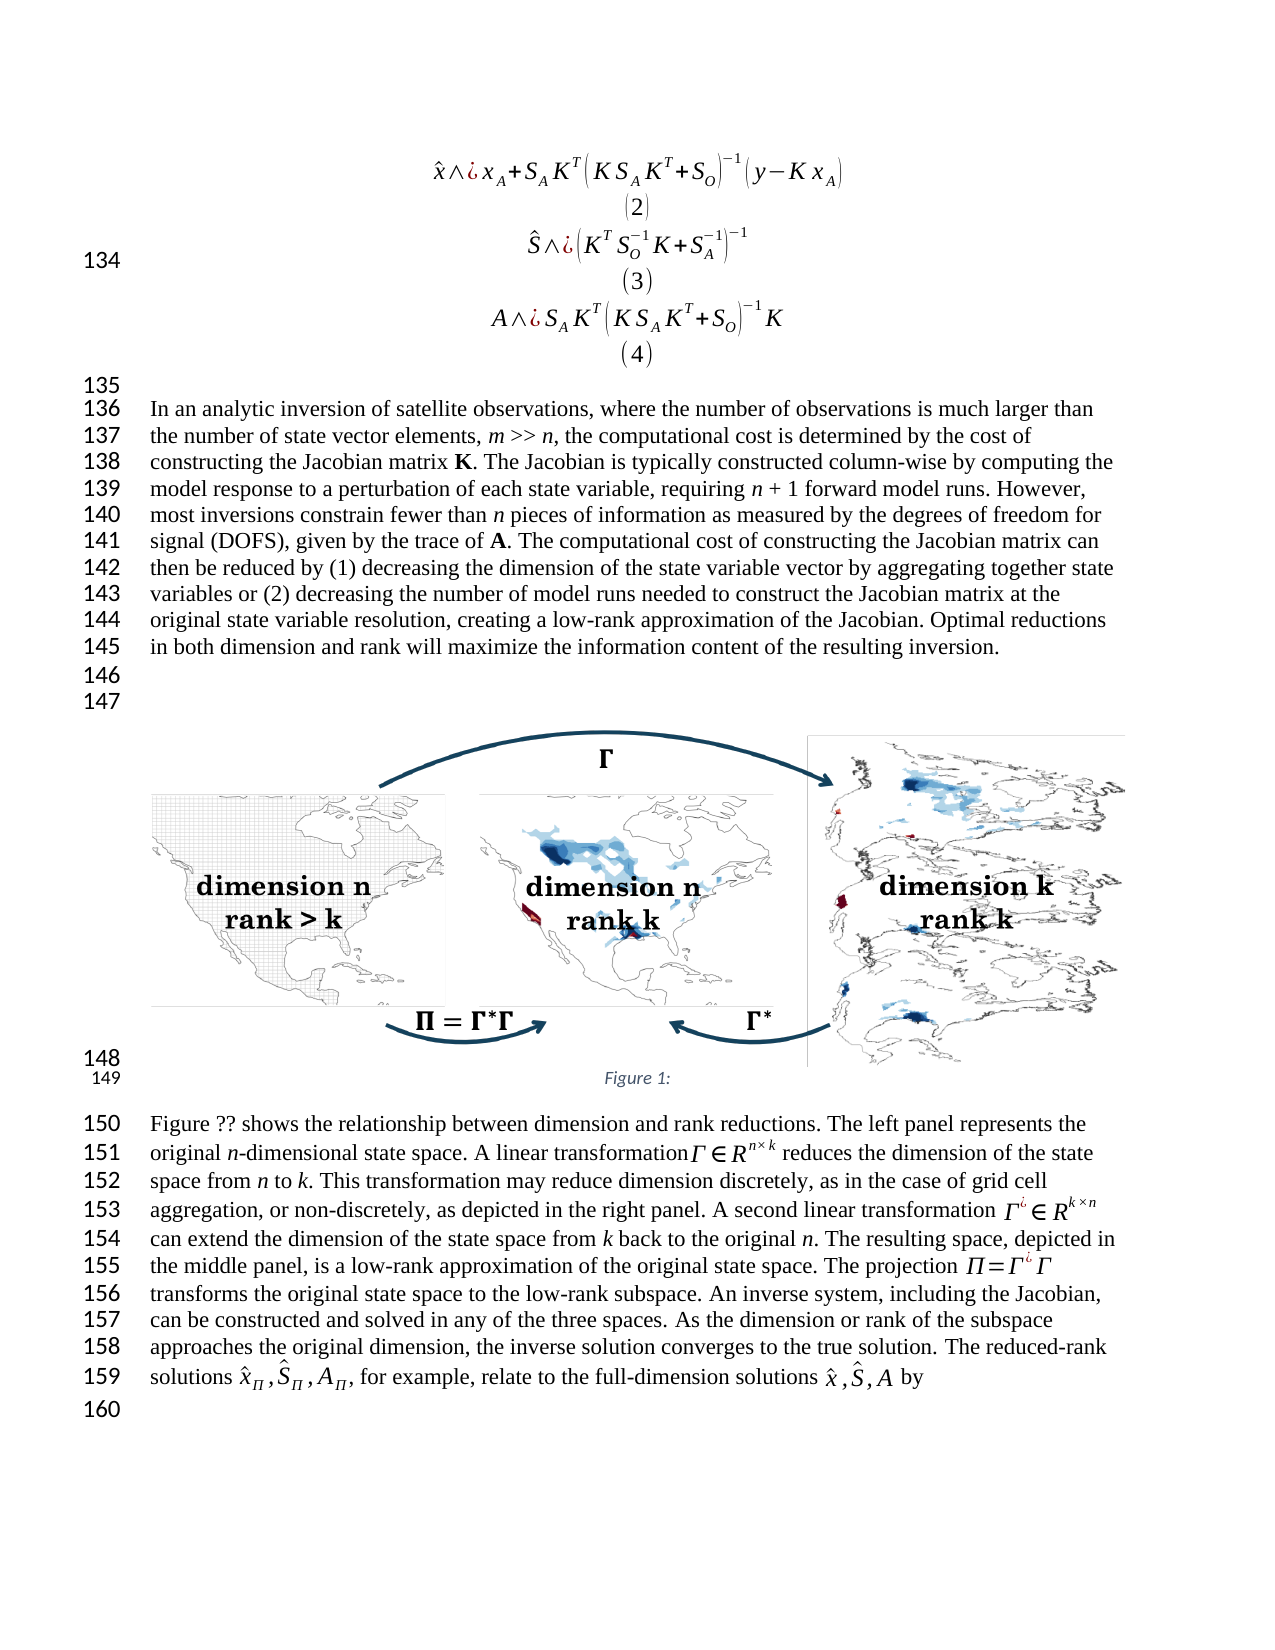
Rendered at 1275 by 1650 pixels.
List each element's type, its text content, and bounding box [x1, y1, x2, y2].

text Figure ?? shows the relationship between dimension and rank reductions. The left panel represents the original n-dimensional state space. A linear transformation reduces the dimension of the state space from n to k. This transformation may reduce dimension discretely, as in the case of grid cell aggregation, or non-discretely, as depicted in the right panel. A second linear transformation can extend the dimension of the state space from k back to the original n. The resulting space, depicted in the middle panel, is a low-rank approximation of the original state space. The projection transforms the original state space to the low-rank subspace. An inverse system, including the Jacobian, can be constructed and solved in any of the three spaces. As the dimension or rank of the subspace approaches the original dimension, the inverse solution converges to the true solution. The reduced-rank solutions , for example, relate to the full-dimension solutions by [150, 1110, 1125, 1393]
text Figure 1: [150, 1067, 1125, 1089]
text In an analytic inversion of satellite observations, where the number of observations is much larger than the number of state vector elements, m >> n, the computational cost is determined by the cost of constructing the Jacobian matrix K. The Jacobian is typically constructed column-wise by computing the model response to a perturbation of each state variable, requiring n + 1 forward model runs. However, most inversions constrain fewer than n pieces of information as measured by the degrees of freedom for signal (DOFS), given by the trace of A. The computational cost of constructing the Jacobian matrix can then be reduced by (1) decreasing the dimension of the state variable vector by aggregating together state variables or (2) decreasing the number of model runs needed to construct the Jacobian matrix at the original state variable resolution, creating a low-rank approximation of the Jacobian. Optimal reductions in both dimension and rank will maximize the information content of the resulting inversion. [150, 396, 1125, 659]
picture [150, 711, 1125, 1067]
